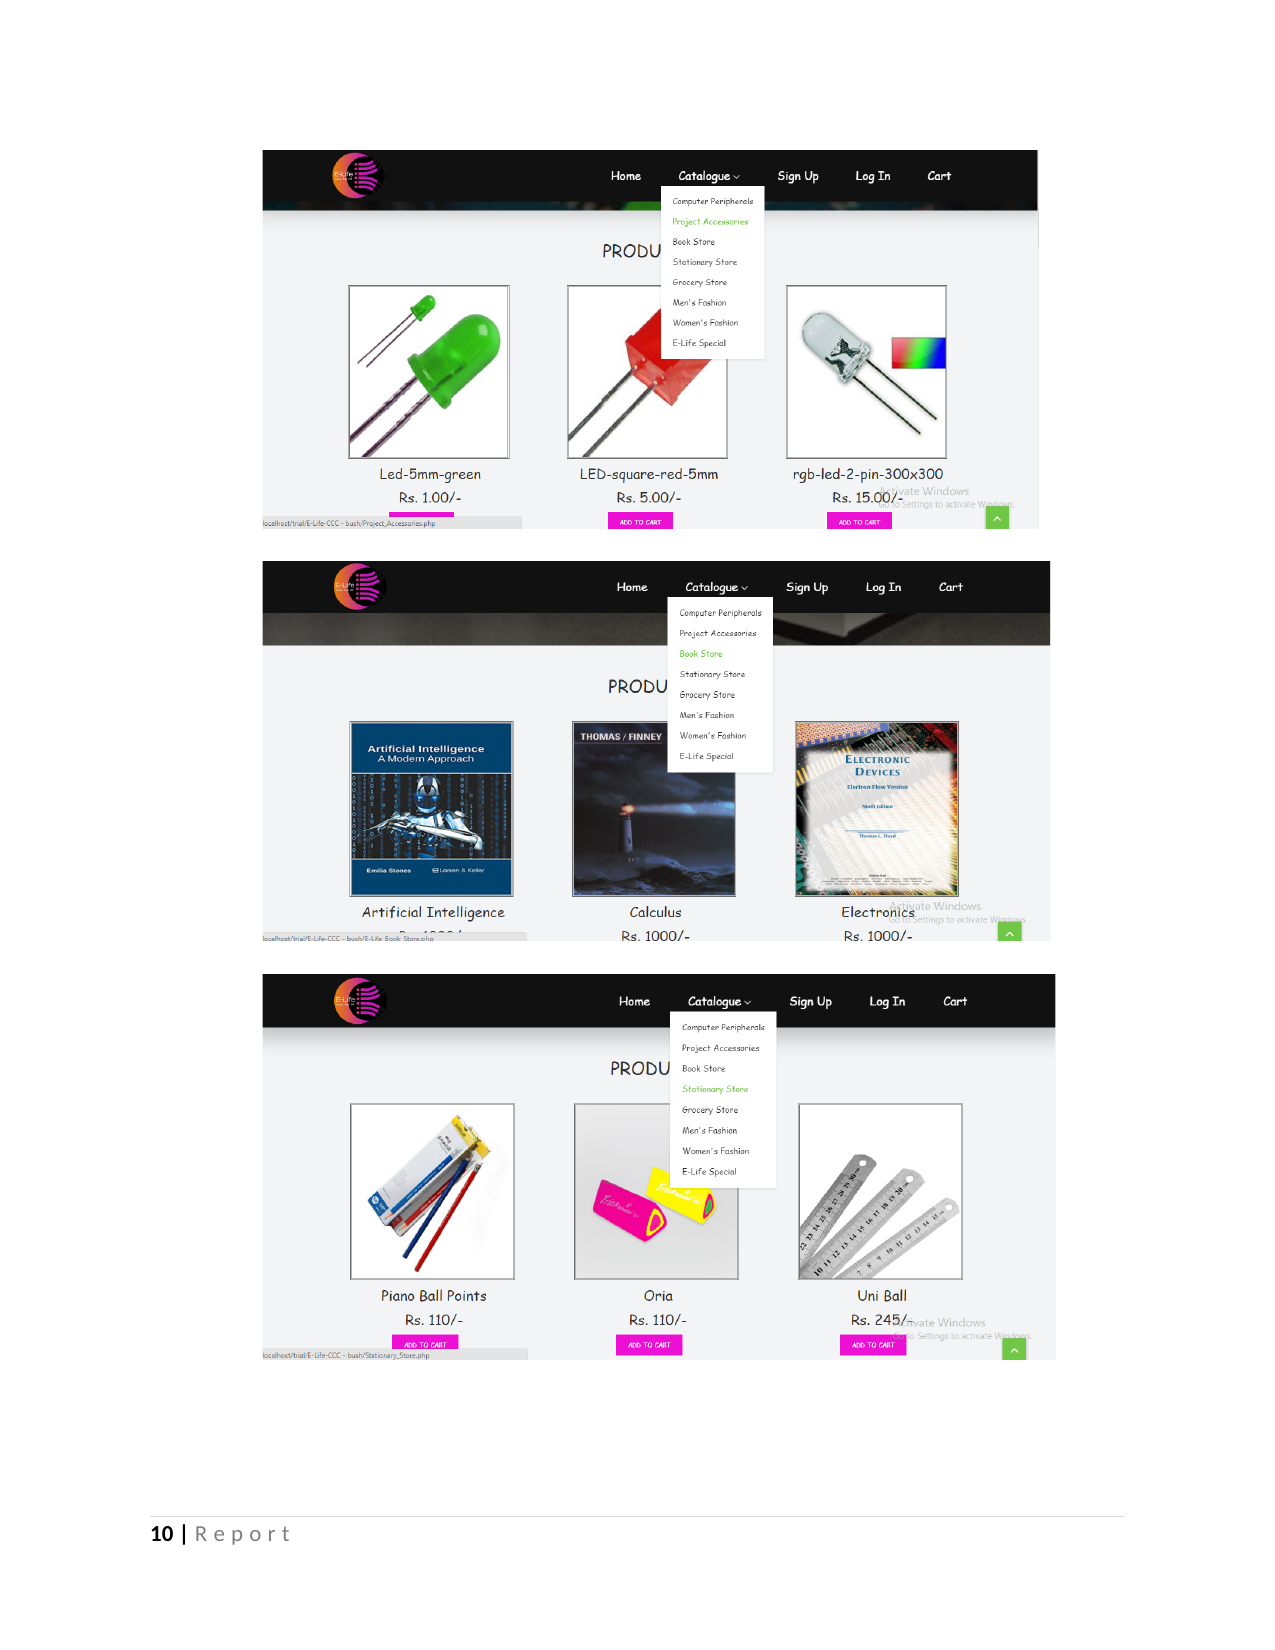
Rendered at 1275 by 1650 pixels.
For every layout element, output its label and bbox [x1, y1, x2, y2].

picture [262, 150, 1039, 529]
picture [262, 974, 1056, 1360]
picture [262, 561, 1051, 941]
